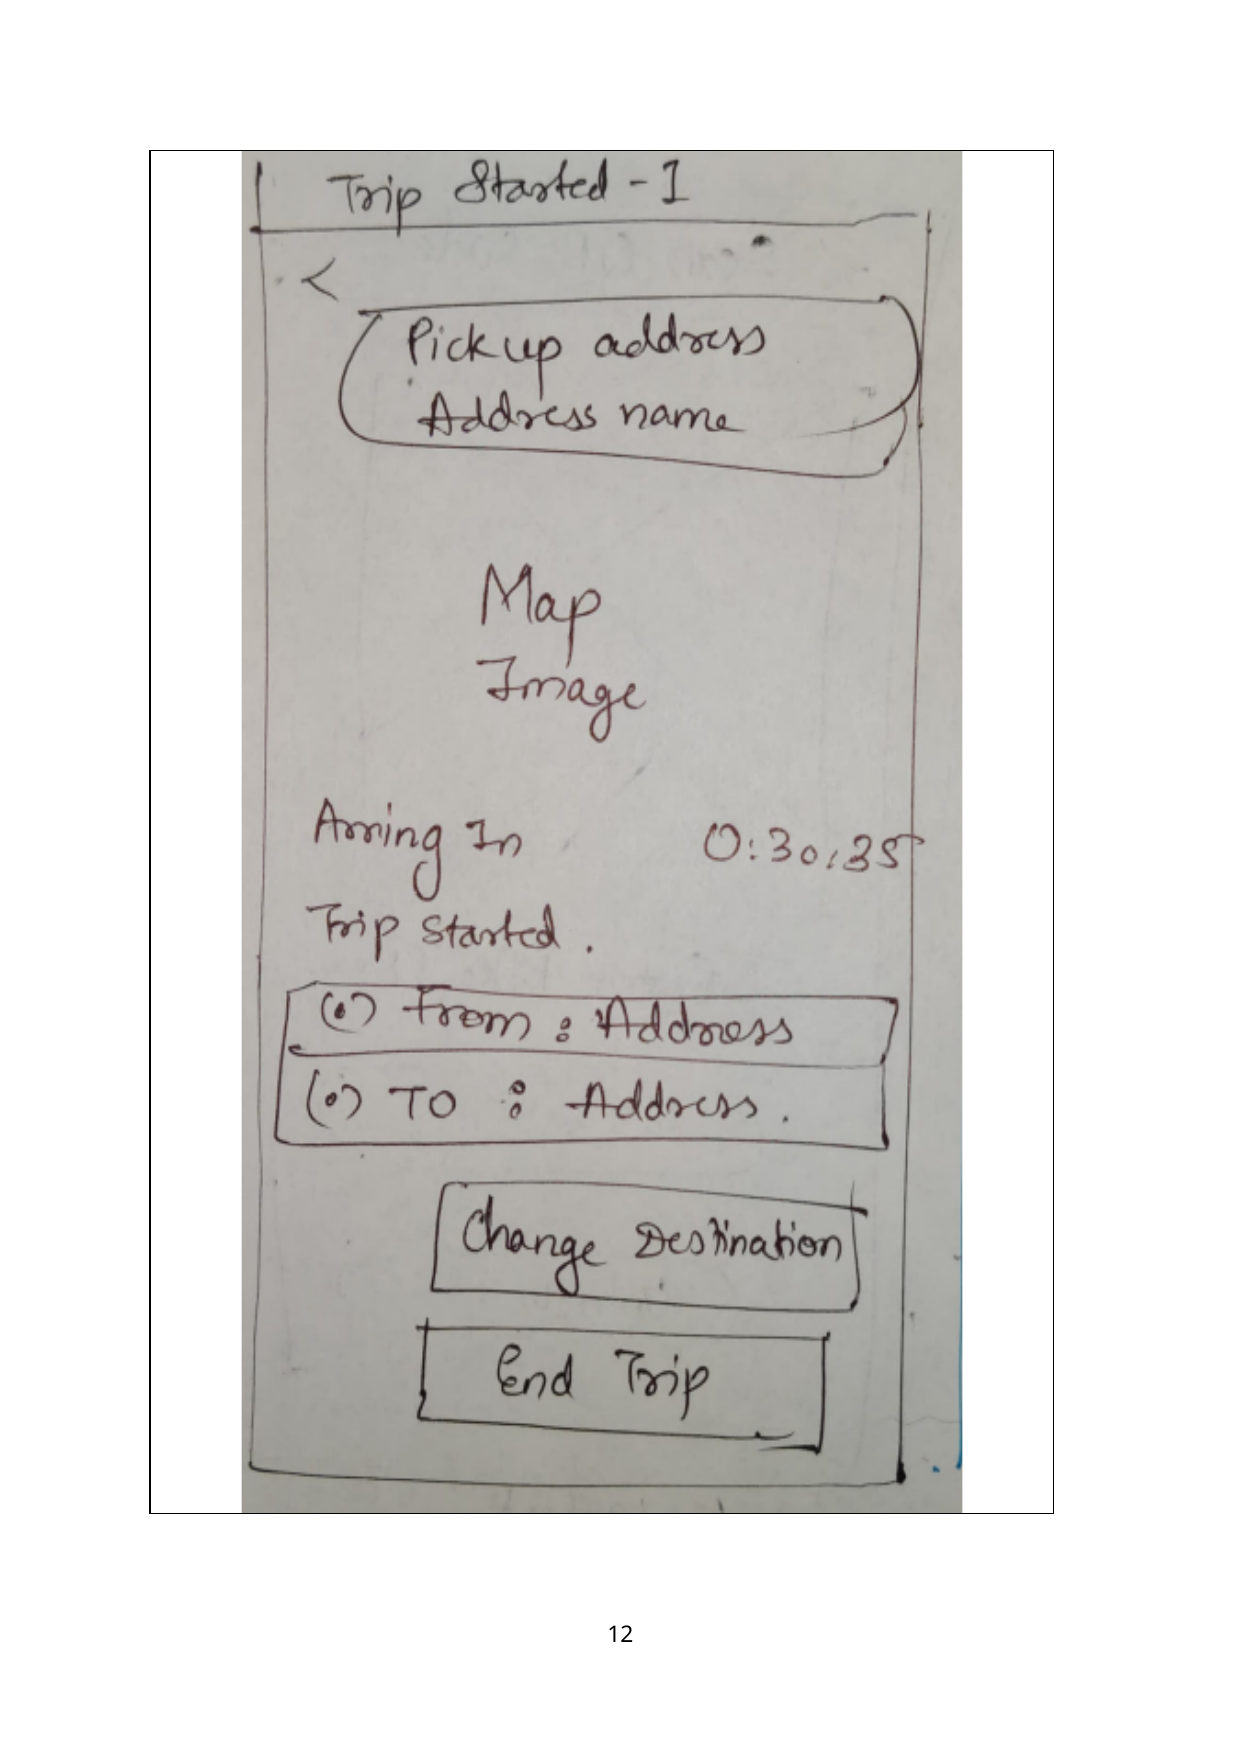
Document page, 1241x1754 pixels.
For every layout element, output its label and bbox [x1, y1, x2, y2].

picture [241, 151, 963, 1513]
table_cell [963, 151, 1053, 1513]
table_cell [151, 151, 241, 1513]
